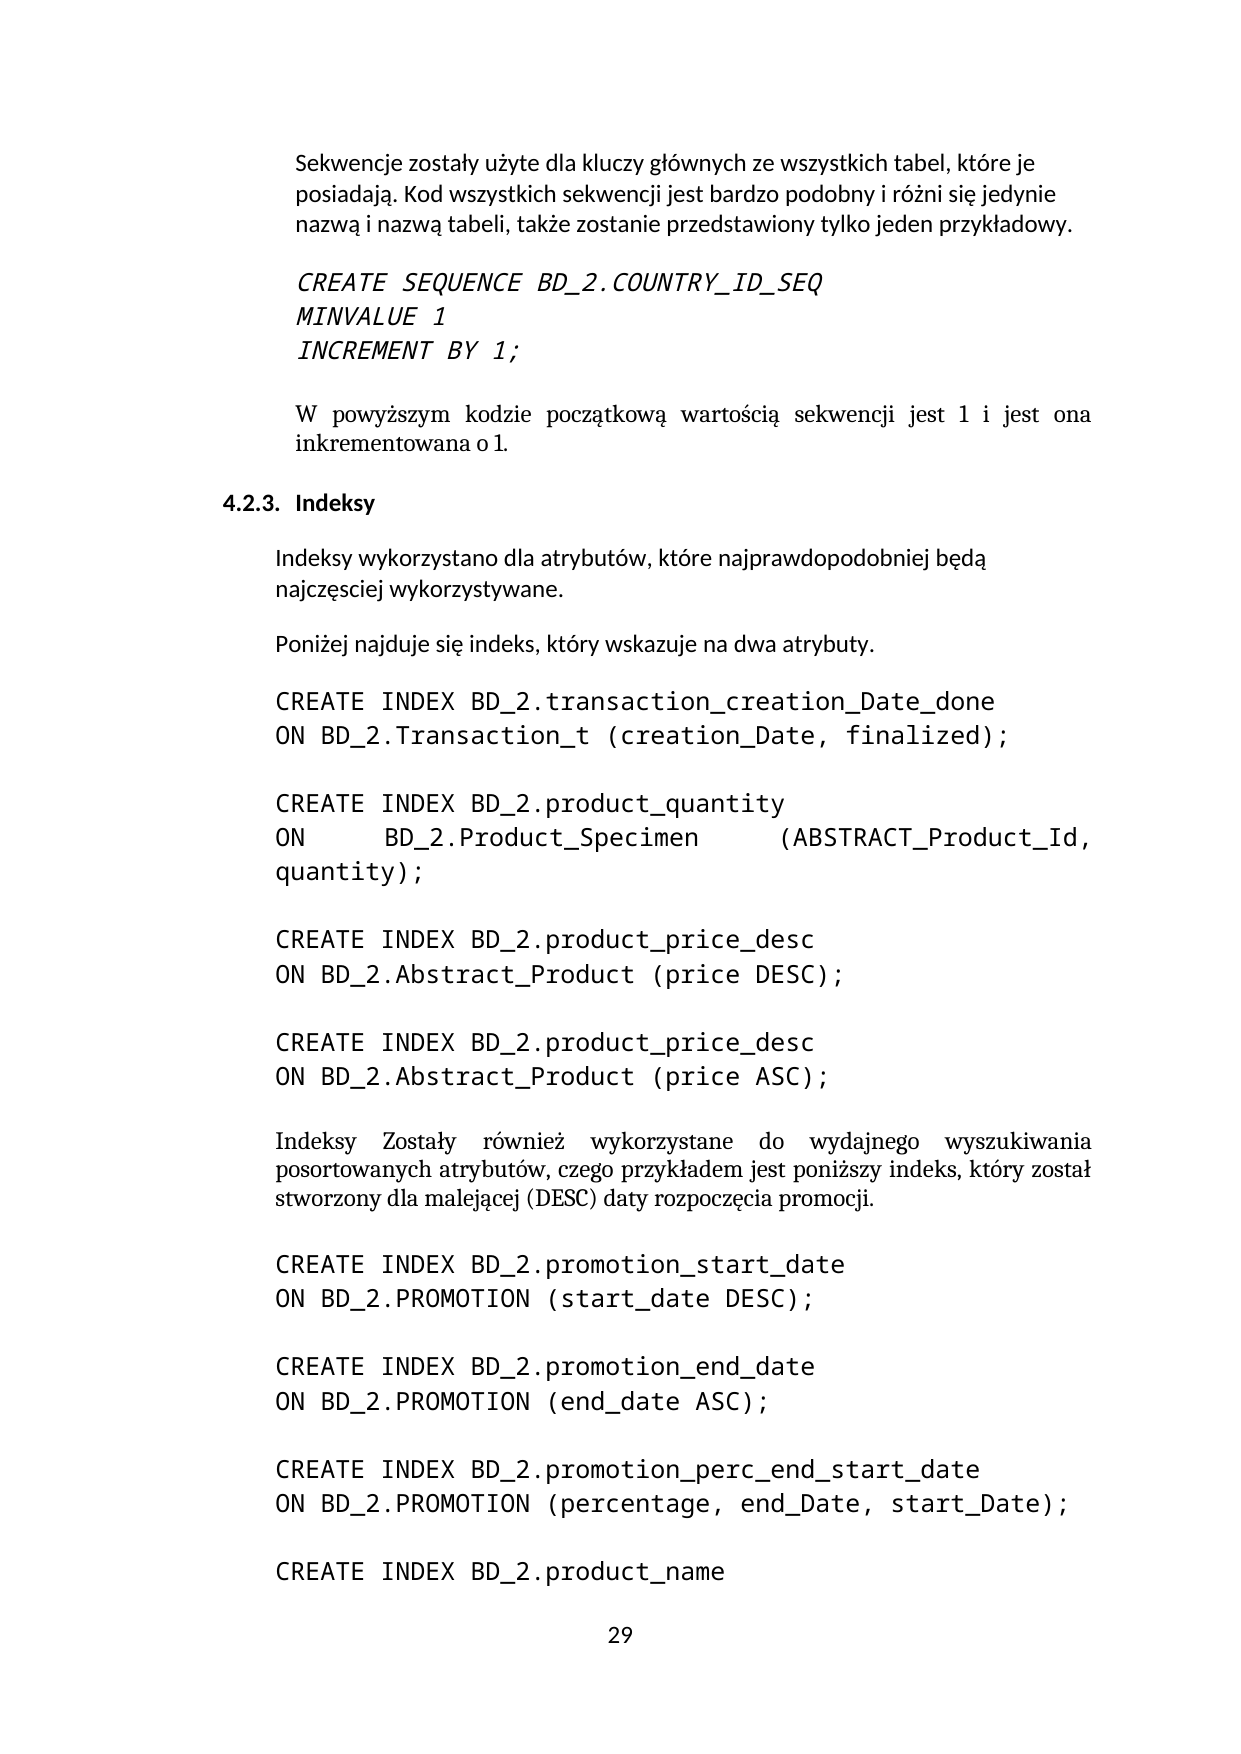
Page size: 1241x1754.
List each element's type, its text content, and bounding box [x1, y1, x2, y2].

text CREATE INDEX BD_2.promotion_end_date [275, 1349, 1093, 1383]
text CREATE INDEX BD_2.transaction_creation_Date_done [275, 684, 1093, 718]
text ON BD_2.PROMOTION (start_date DESC); [275, 1281, 1093, 1315]
text CREATE INDEX BD_2.promotion_perc_end_start_date [275, 1451, 1093, 1485]
text INCREMENT BY 1; [295, 332, 1093, 366]
text CREATE INDEX BD_2.product_price_desc [275, 1024, 1093, 1058]
text MINVALUE 1 [295, 298, 1093, 332]
text CREATE SEQUENCE BD_2.COUNTRY_ID_SEQ [295, 264, 1093, 298]
text ON BD_2.Abstract_Product (price ASC); [275, 1058, 1093, 1092]
text ON BD_2.Transaction_t (creation_Date, finalized); [275, 718, 1093, 752]
text ON BD_2.PROMOTION (percentage, end_Date, start_Date); [275, 1485, 1093, 1519]
text CREATE INDEX BD_2.product_name [275, 1553, 1093, 1587]
text Indeksy wykorzystano dla atrybutów, które najprawdopodobniej będą najczęsciej wykorzystywane. [275, 542, 1093, 603]
text Sekwencje zostały użyte dla kluczy głównych ze wszystkich tabel, które je posiadają. Kod wszystkich sekwencji jest bardzo podobny i różni się jedynie nazwą i nazwą tabeli, także zostanie przedstawiony tylko jeden przykładowy. [295, 148, 1093, 239]
text Poniżej najduje się indeks, który wskazuje na dwa atrybuty. [275, 628, 1093, 659]
text ON BD_2.PROMOTION (end_date ASC); [275, 1383, 1093, 1417]
text Indeksy Zostały również wykorzystane do wydajnego wyszukiwania posortowanych atrybutów, czego przykładem jest poniższy indeks, który został stworzony dla malejącej (DESC) daty rozpoczęcia promocji. [275, 1127, 1093, 1213]
text CREATE INDEX BD_2.promotion_start_date [275, 1247, 1093, 1281]
list Indeksy [223, 487, 1093, 517]
text ON BD_2.Abstract_Product (price DESC); [275, 956, 1093, 990]
text CREATE INDEX BD_2.product_price_desc [275, 922, 1093, 956]
text ON BD_2.Product_Specimen (ABSTRACT_Product_Id, quantity); [275, 820, 1093, 888]
text CREATE INDEX BD_2.product_quantity [275, 786, 1093, 820]
text W powyższym kodzie początkową wartością sekwencji jest 1 i jest ona inkrementowana o 1. [295, 400, 1093, 458]
